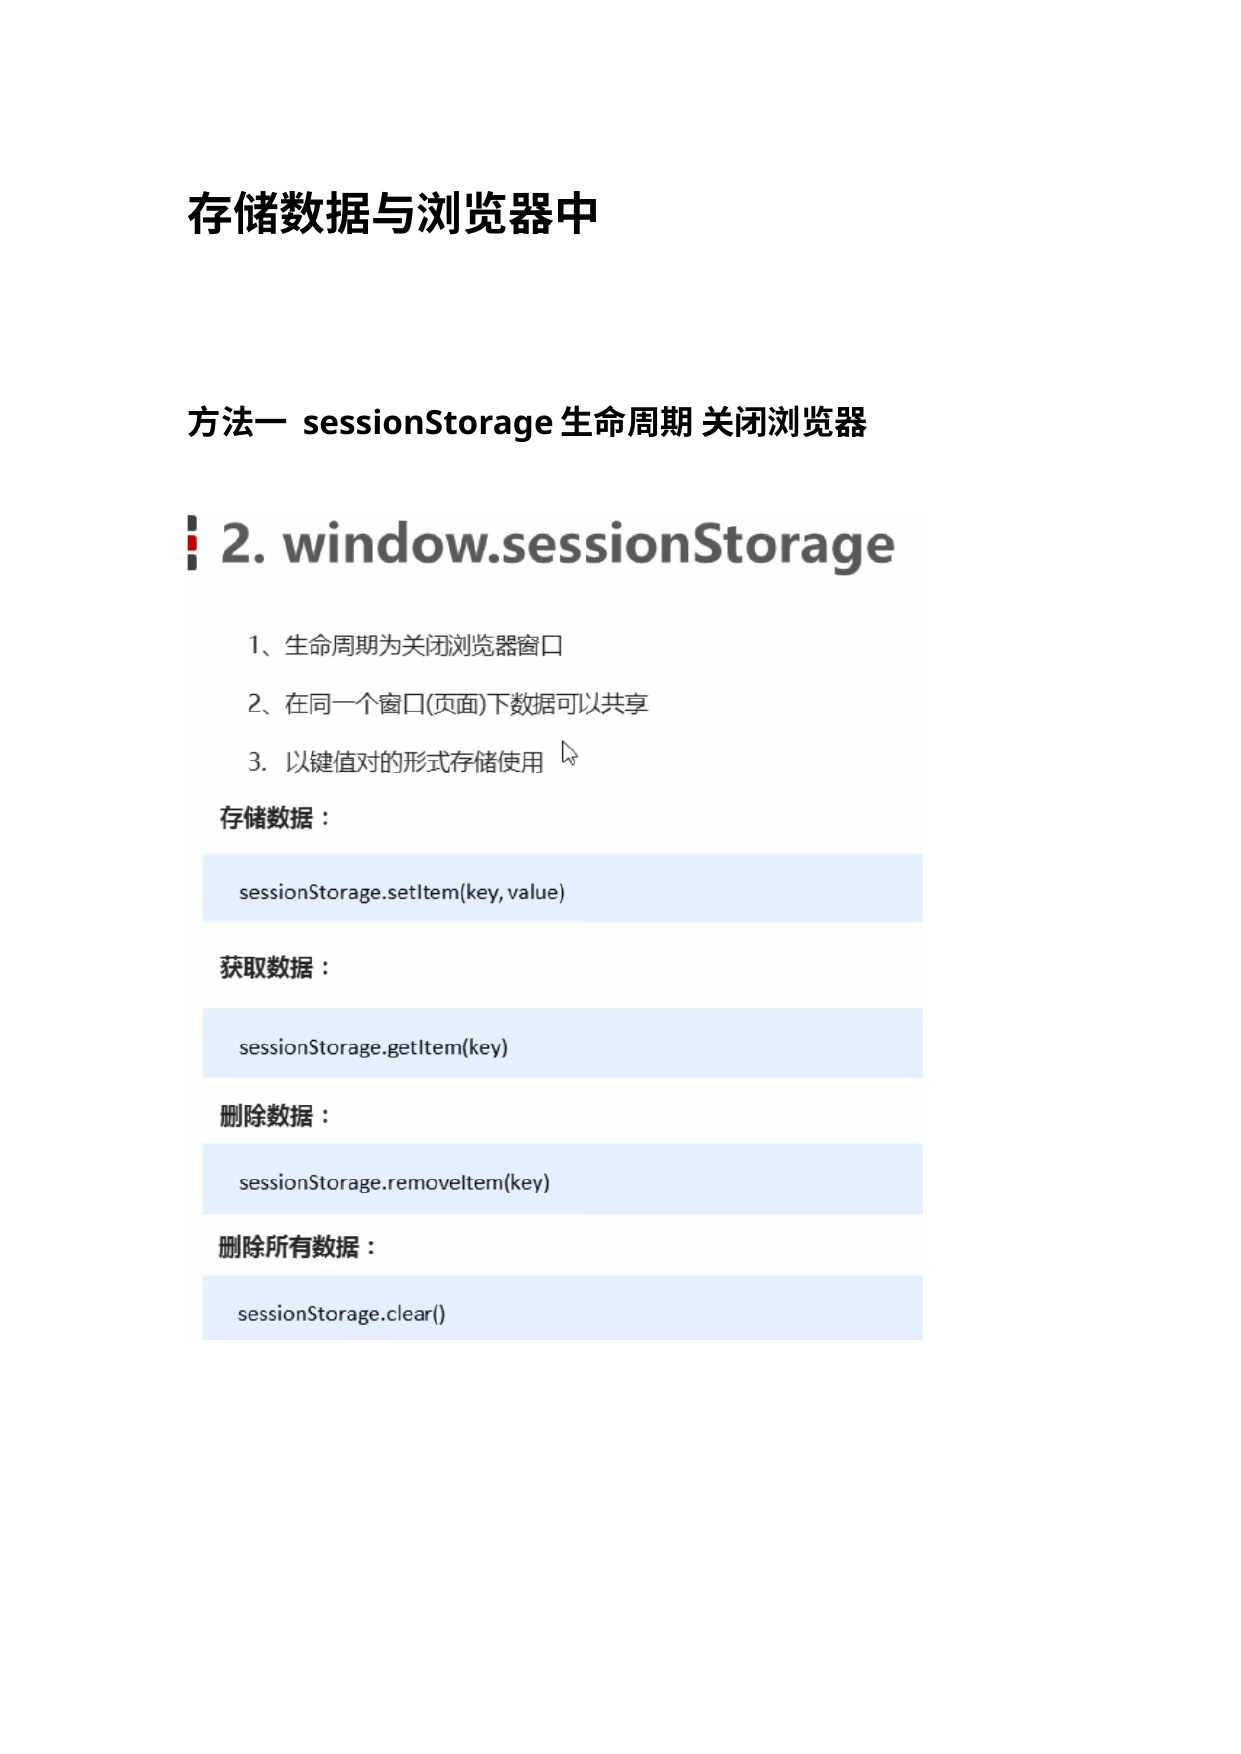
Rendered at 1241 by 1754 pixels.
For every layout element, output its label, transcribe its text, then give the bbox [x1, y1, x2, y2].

subtitle 存储数据与浏览器中 [187, 162, 1053, 259]
picture [187, 514, 923, 1340]
subtitle 方法一 sessionStorage生命周期 关闭浏览器 [187, 387, 1053, 452]
